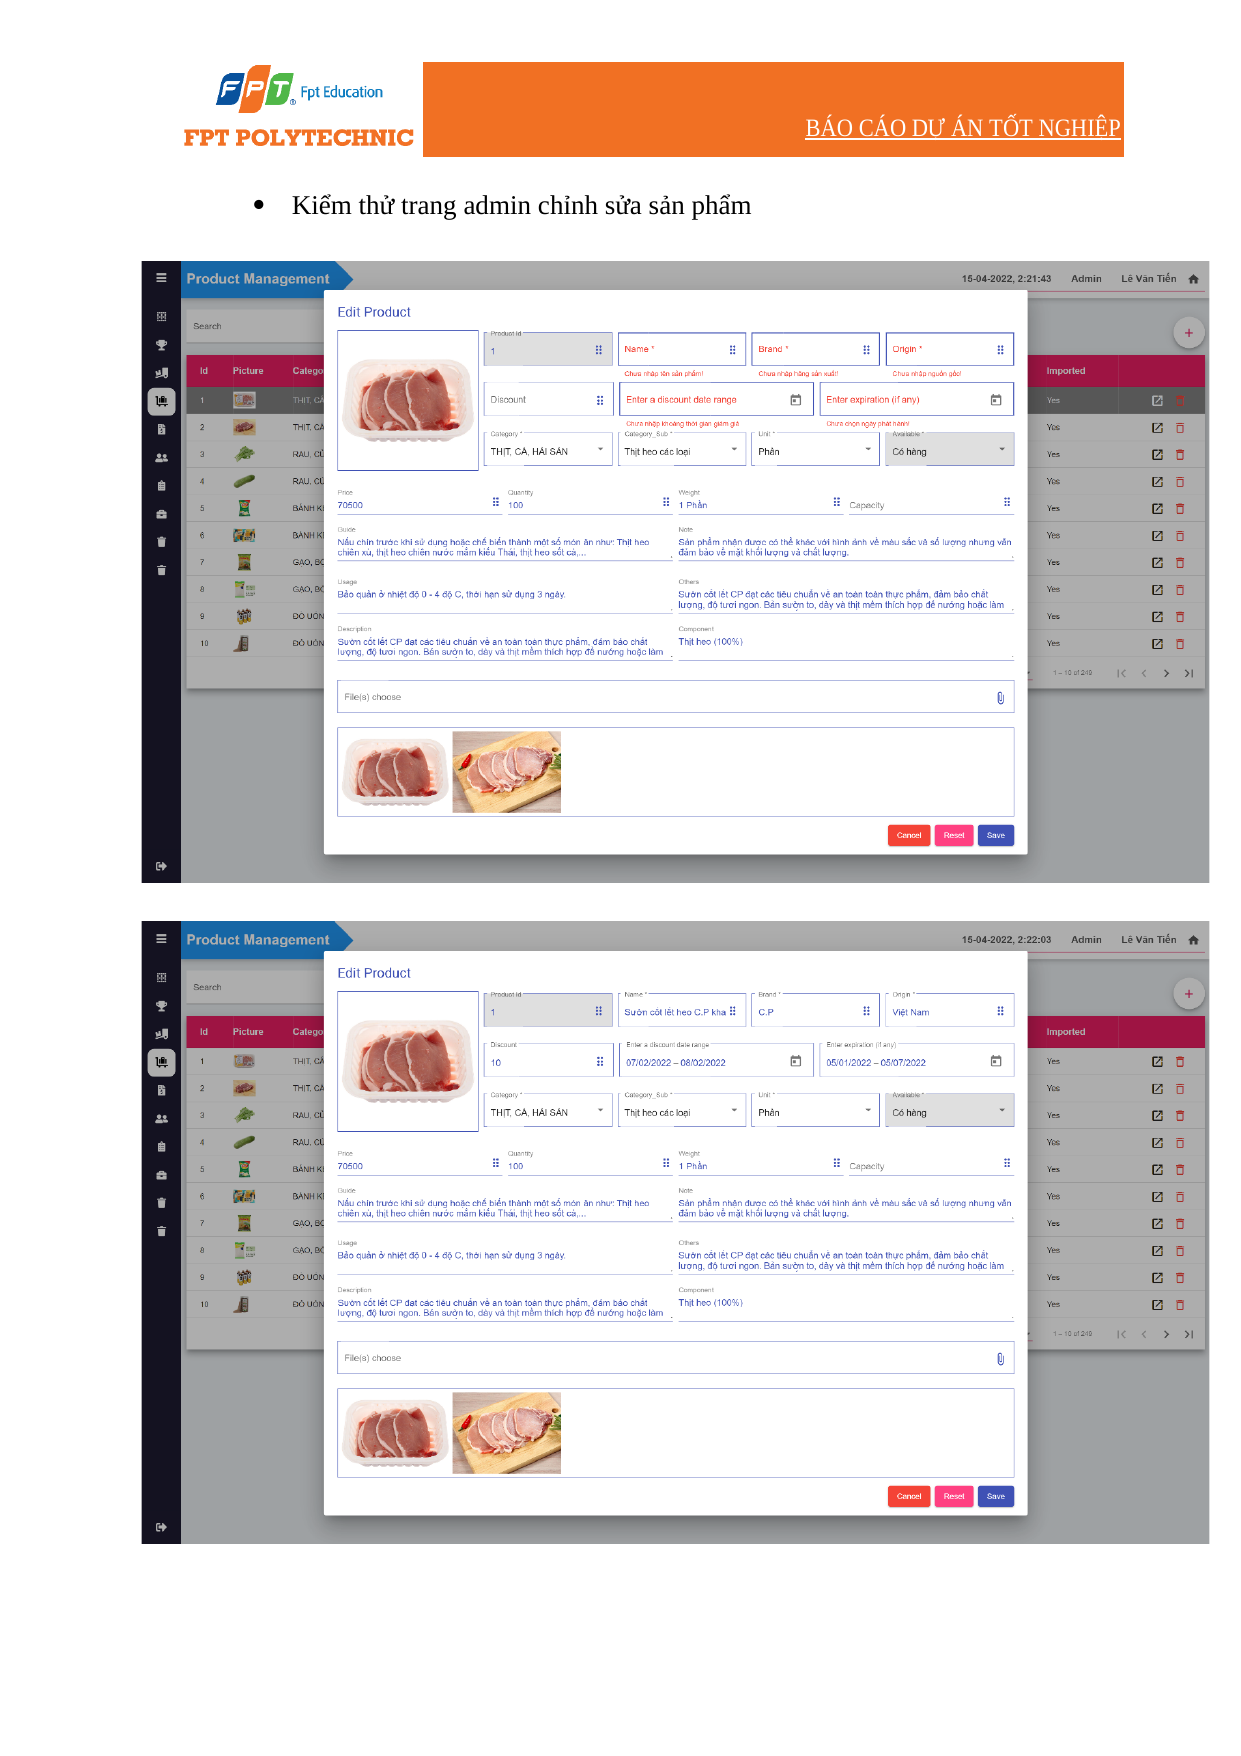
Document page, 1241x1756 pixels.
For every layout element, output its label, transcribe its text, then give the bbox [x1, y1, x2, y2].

picture [141, 921, 1210, 1544]
picture [141, 261, 1210, 883]
picture [184, 65, 414, 146]
list Kiểm thử trang admin chỉnh sửa sản phẩm [254, 189, 1209, 220]
